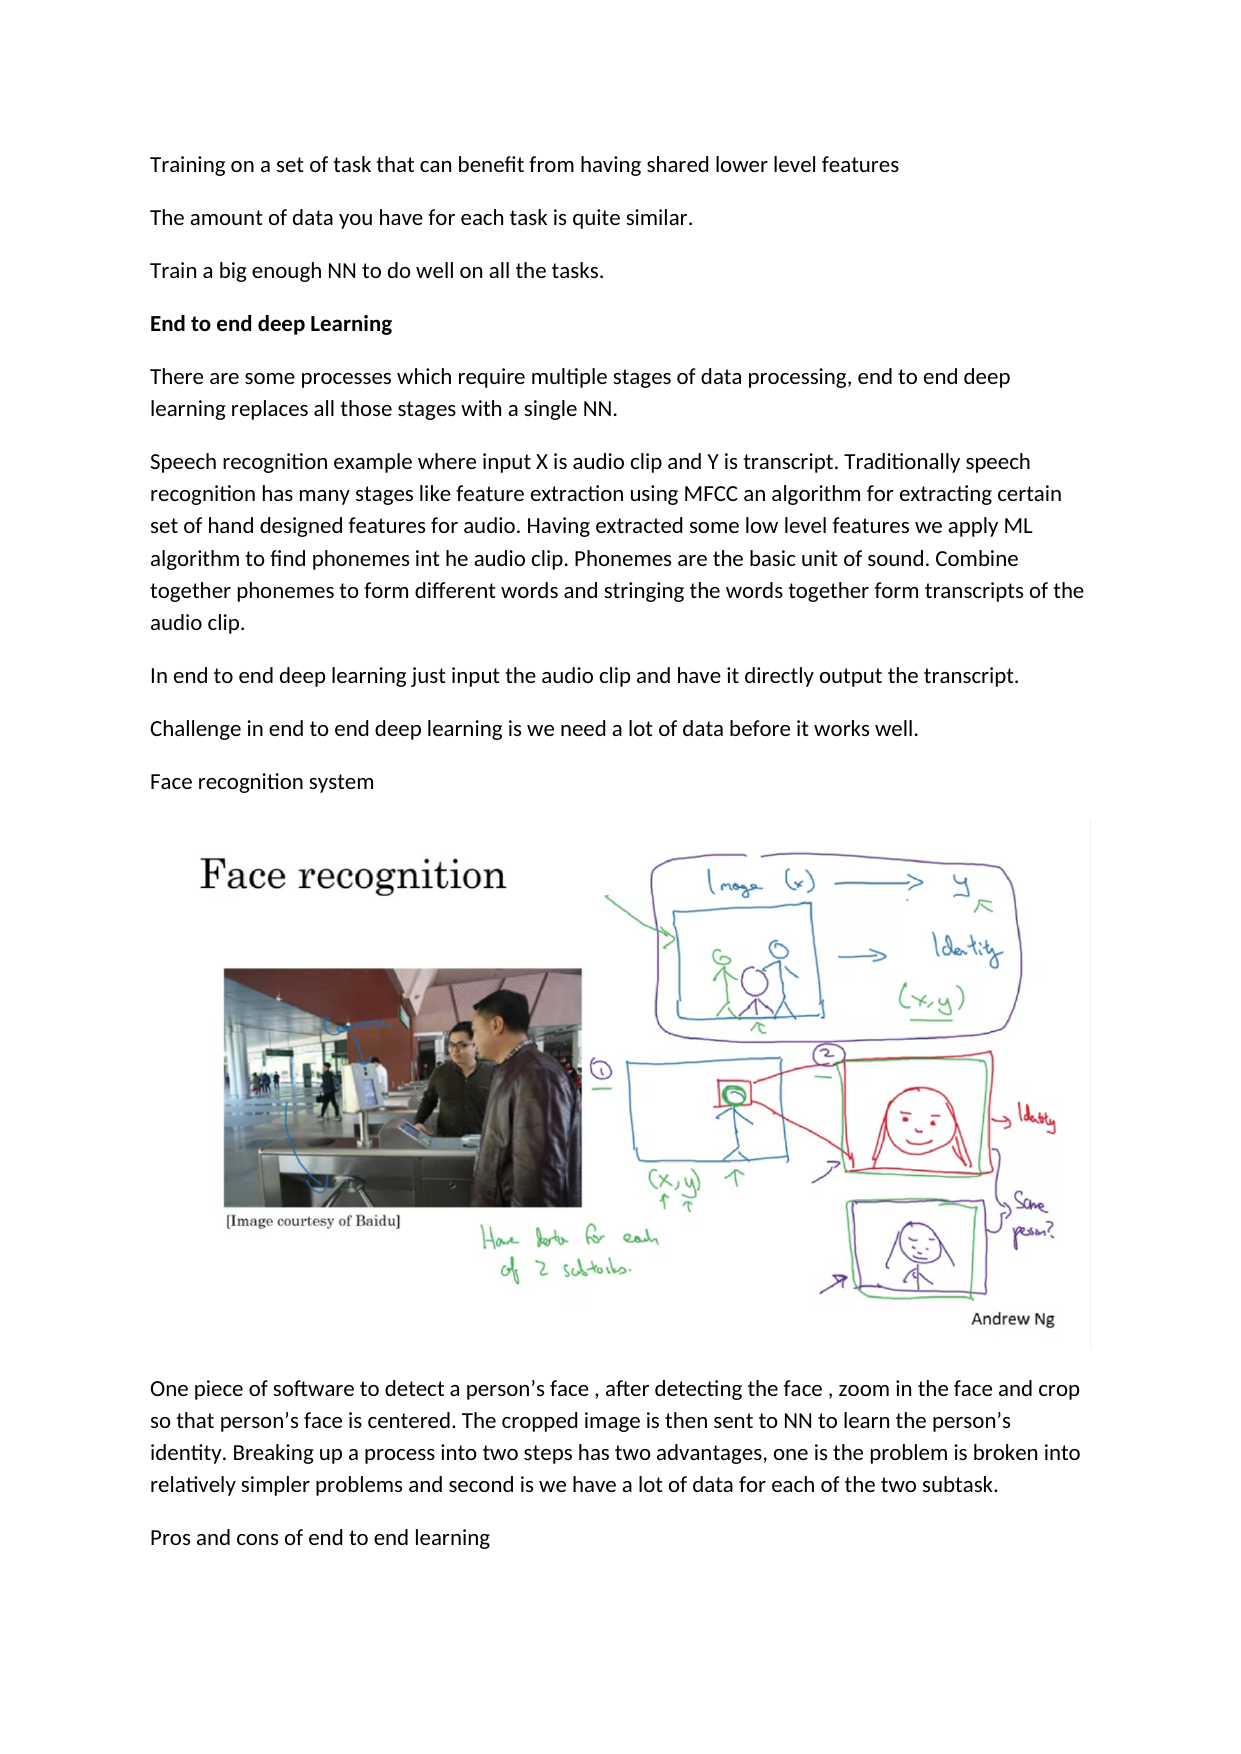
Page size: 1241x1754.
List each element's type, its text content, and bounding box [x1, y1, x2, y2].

text There are some processes which require multiple stages of data processing, end to end deep learning replaces all those stages with a single NN. [150, 362, 1090, 422]
text Training on a set of task that can benefit from having shared lower level features [150, 150, 1090, 178]
text One piece of software to detect a person’s face , after detecting the face , zoom in the face and crop so that person’s face is centered. The cropped image is then sent to NN to learn the person’s identity. Breaking up a process into two steps has two advantages, one is the problem is broken into relatively simpler problems and second is we have a lot of data for each of the two subtask. [150, 1374, 1090, 1498]
text Train a big enough NN to do well on all the tasks. [150, 256, 1090, 284]
text The amount of data you have for each task is quite similar. [150, 203, 1090, 231]
text Speech recognition example where input X is audio clip and Y is transcript. Traditionally speech recognition has many stages like feature extraction using MFCC an algorithm for extracting certain set of hand designed features for audio. Having extracted some low level features we apply ML algorithm to find phonemes int he audio clip. Phonemes are the basic unit of sound. Combine together phonemes to form different words and stringing the words together form transcripts of the audio clip. [150, 447, 1090, 636]
text Pros and cons of end to end learning [150, 1523, 1090, 1552]
text End to end deep Learning [150, 309, 1090, 337]
text Challenge in end to end deep learning is we need a lot of data before it works well. [150, 714, 1090, 742]
text Face recognition system [150, 767, 1090, 795]
picture [150, 820, 1091, 1349]
text In end to end deep learning just input the audio clip and have it directly output the transcript. [150, 661, 1090, 689]
